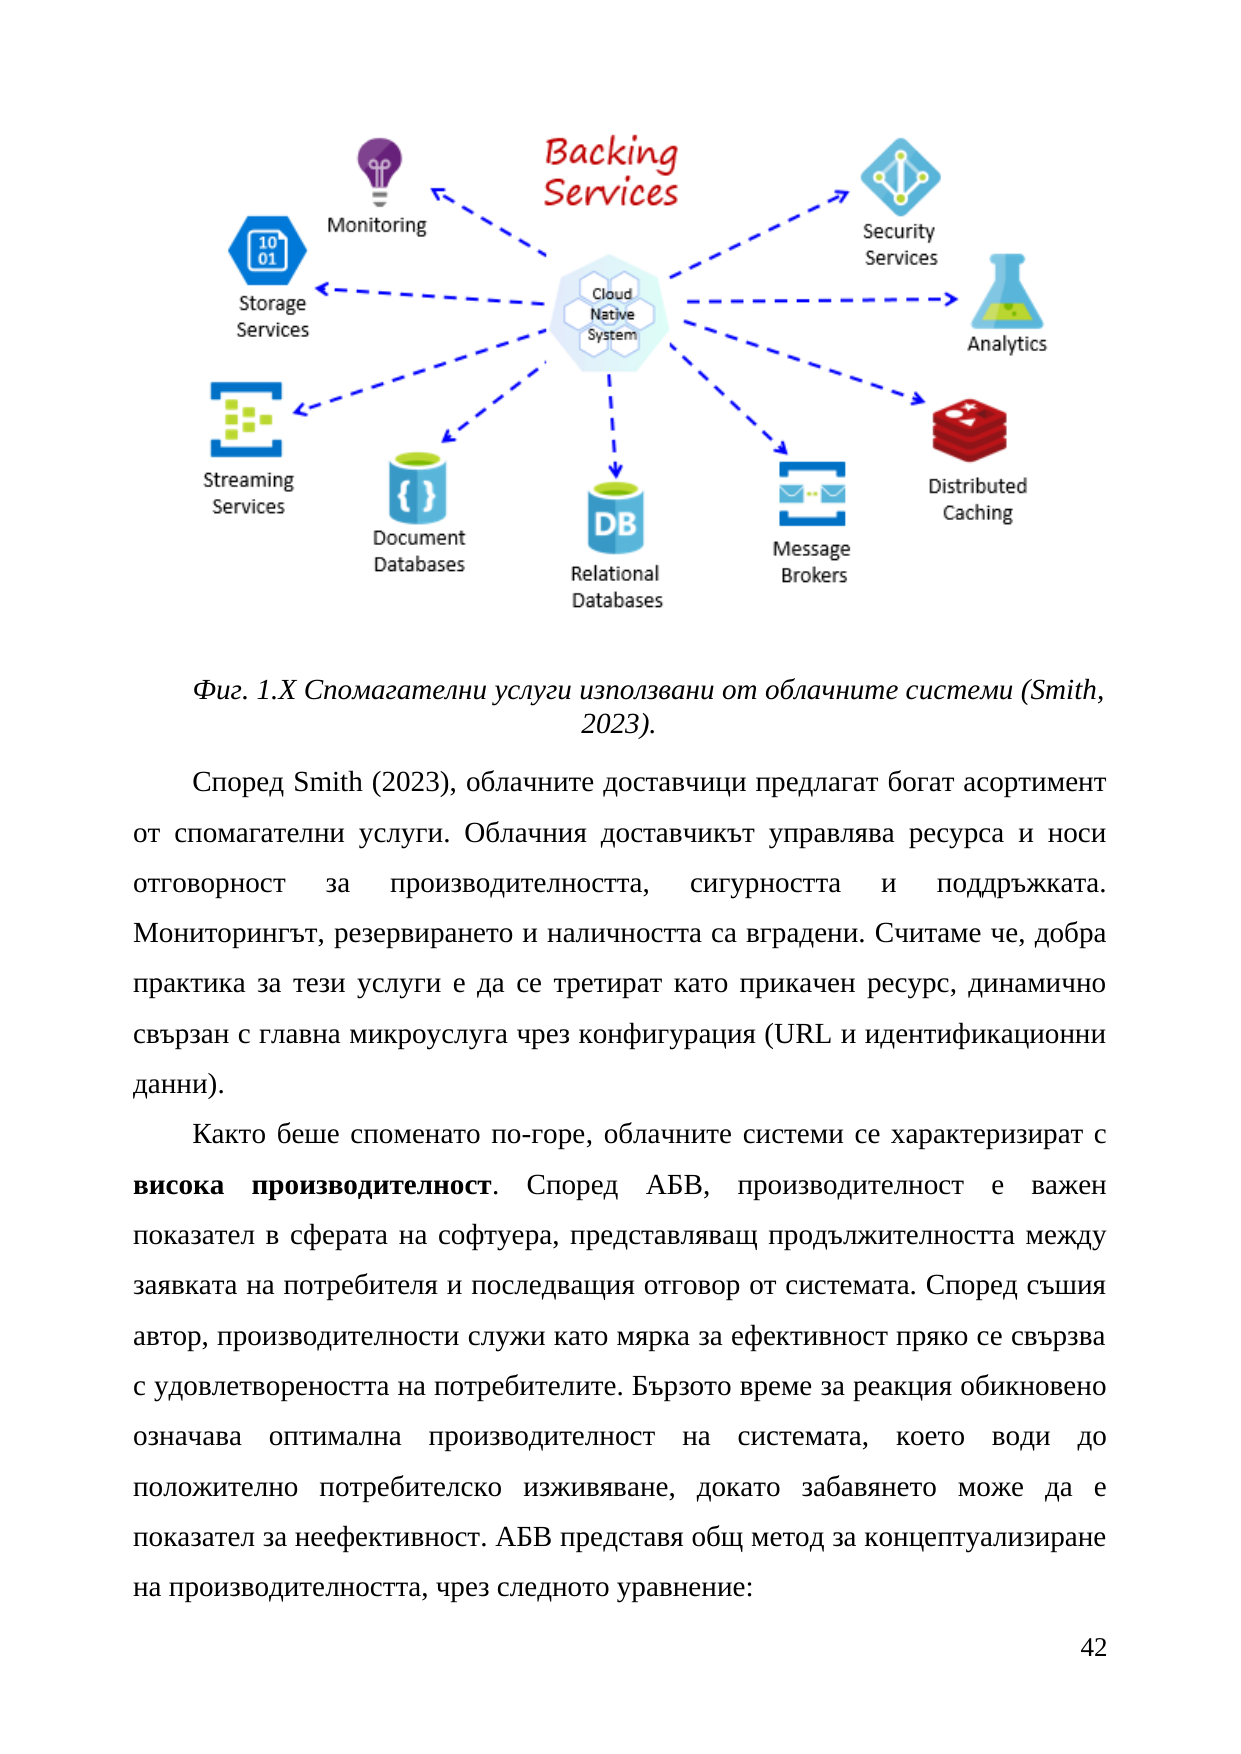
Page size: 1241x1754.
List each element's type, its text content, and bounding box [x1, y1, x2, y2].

text Според Smith (2023), облачните доставчици предлагат богат асортимент от спомагателни услуги. Облачния доставчикът управлява ресурса и носи отговорност за производителността, сигурността и поддръжката. Мониторингът, резервирането и наличността са вградени. Считаме че, добра практика за тези услуги е да се третират като прикачен ресурс, динамично свързан с главна микроуслуга чрез конфигурация (URL и идентификационни данни). [133, 764, 1107, 1100]
title Фиг. 1.Х Спомагателни услуги използвани от облачните системи (Smith, 2023). [133, 672, 1107, 739]
text Както беше споменато по-горе, облачните системи се характеризират с висока производителност. Според АБВ, производителност е важен показател в сферата на софтуера, представляващ продължителността между заявката на потребителя и последващия отговор от системата. Според съшия автор, производителности служи като мярка за ефективност пряко се свързва с удовлетвореността на потребителите. Бързото време за реакция обикновено означава оптимална производителност на системата, което води до положително потребителско изживяване, докато забавянето може да е показател за неефективност. АБВ представя общ метод за концептуализиране на производителността, чрез следното уравнение: [133, 1117, 1107, 1603]
picture [192, 118, 1071, 631]
